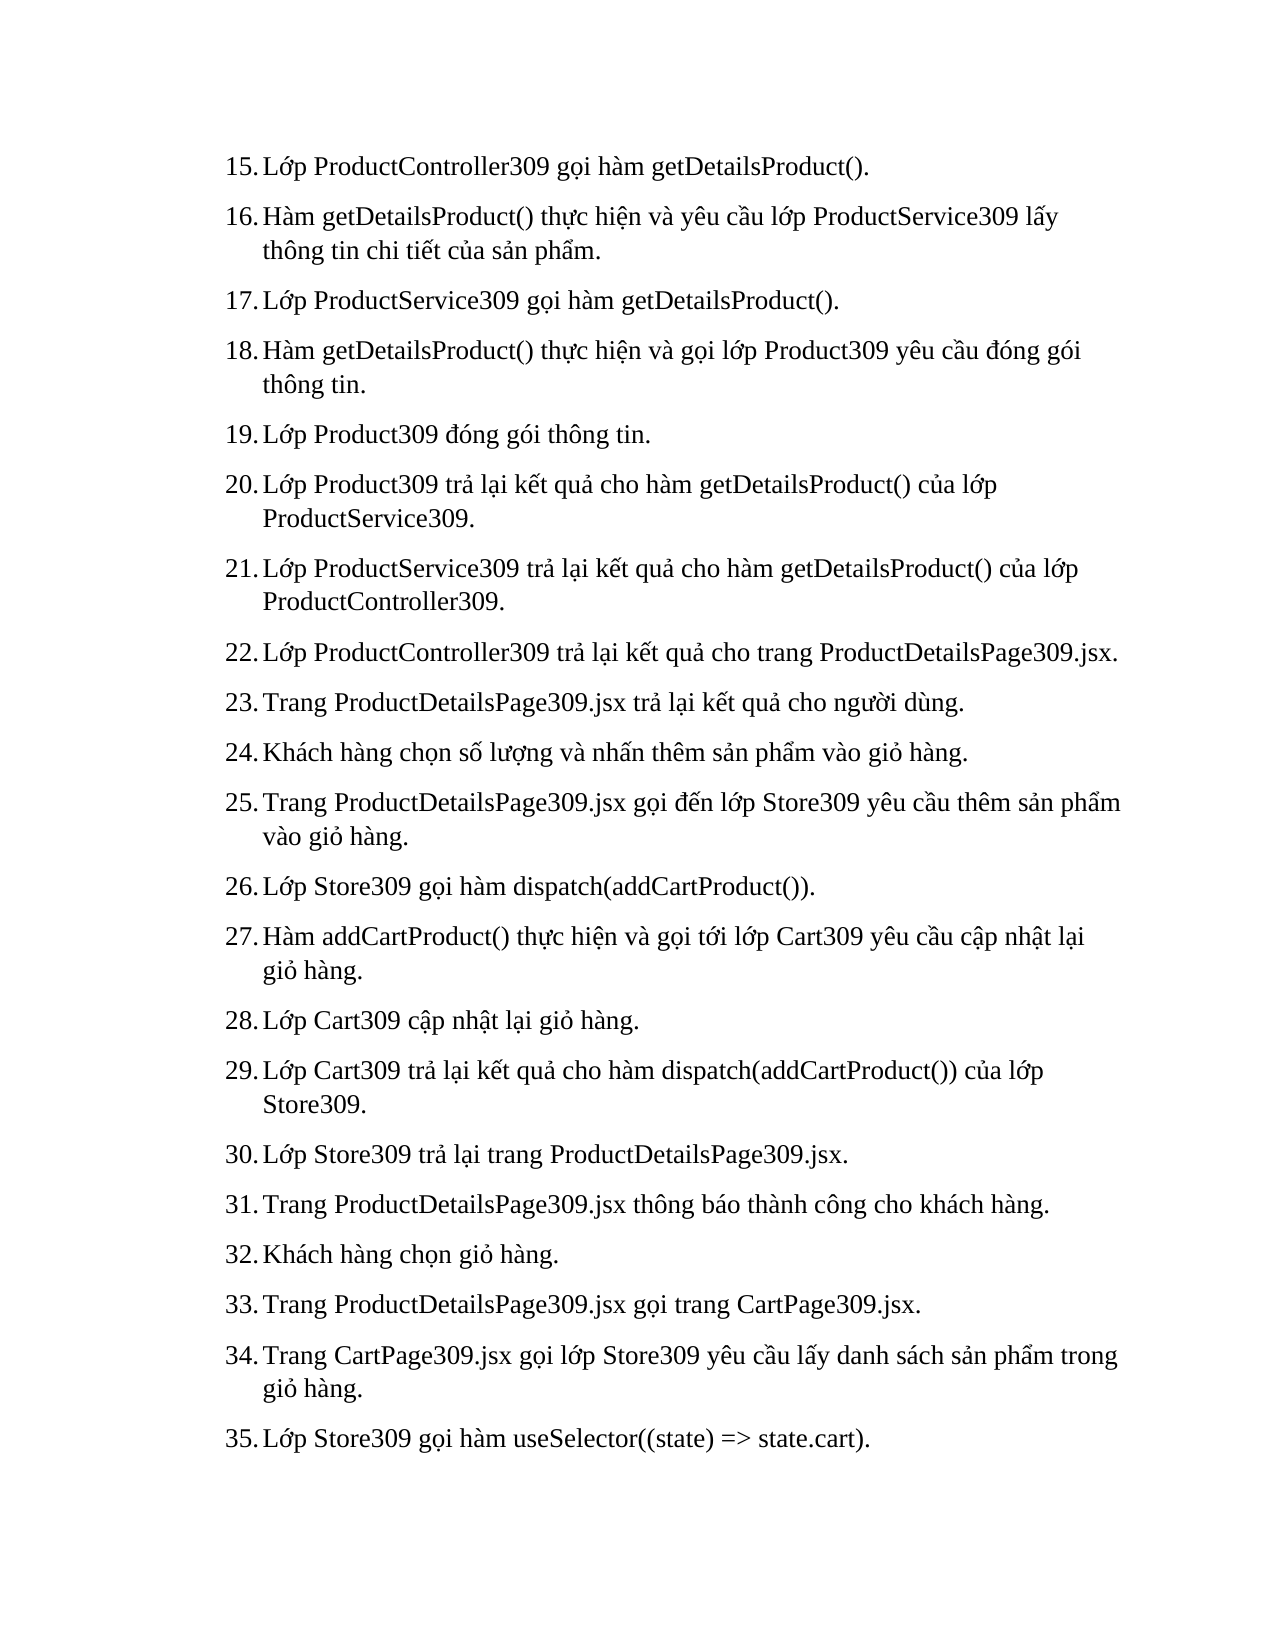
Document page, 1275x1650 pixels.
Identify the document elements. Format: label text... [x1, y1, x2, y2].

list Trang ProductDetailsPage309.jsx thông báo thành công cho khách hàng. [225, 1188, 1125, 1219]
list Trang CartPage309.jsx gọi lớp Store309 yêu cầu lấy danh sách sản phẩm trong giỏ hàng. [225, 1339, 1125, 1403]
list Lớp Store309 gọi hàm useSelector((state) => state.cart). [225, 1422, 1125, 1454]
list Hàm getDetailsProduct() thực hiện và yêu cầu lớp ProductService309 lấy thông tin chi tiết của sản phẩm. [225, 200, 1125, 265]
list Lớp ProductController309 trả lại kết quả cho trang ProductDetailsPage309.jsx. [225, 636, 1125, 667]
list Trang ProductDetailsPage309.jsx trả lại kết quả cho người dùng. [225, 686, 1125, 717]
list Trang ProductDetailsPage309.jsx gọi trang CartPage309.jsx. [225, 1288, 1125, 1320]
list Hàm addCartProduct() thực hiện và gọi tới lớp Cart309 yêu cầu cập nhật lại giỏ hàng. [225, 920, 1125, 985]
list Lớp Cart309 cập nhật lại giỏ hàng. [225, 1004, 1125, 1035]
list Lớp ProductService309 trả lại kết quả cho hàm getDetailsProduct() của lớp ProductController309. [225, 552, 1125, 617]
list Lớp Cart309 trả lại kết quả cho hàm dispatch(addCartProduct()) của lớp Store309. [225, 1054, 1125, 1119]
list Lớp Store309 trả lại trang ProductDetailsPage309.jsx. [225, 1138, 1125, 1169]
list Lớp Product309 đóng gói thông tin. [225, 418, 1125, 449]
list Lớp ProductService309 gọi hàm getDetailsProduct(). [225, 284, 1125, 315]
list Lớp ProductController309 gọi hàm getDetailsProduct(). [225, 150, 1125, 181]
list Khách hàng chọn số lượng và nhấn thêm sản phẩm vào giỏ hàng. [225, 736, 1125, 767]
list Lớp Store309 gọi hàm dispatch(addCartProduct()). [225, 870, 1125, 901]
list Hàm getDetailsProduct() thực hiện và gọi lớp Product309 yêu cầu đóng gói thông tin. [225, 334, 1125, 399]
list Khách hàng chọn giỏ hàng. [225, 1238, 1125, 1269]
list Lớp Product309 trả lại kết quả cho hàm getDetailsProduct() của lớp ProductService309. [225, 468, 1125, 533]
list Trang ProductDetailsPage309.jsx gọi đến lớp Store309 yêu cầu thêm sản phẩm vào giỏ hàng. [225, 786, 1125, 851]
